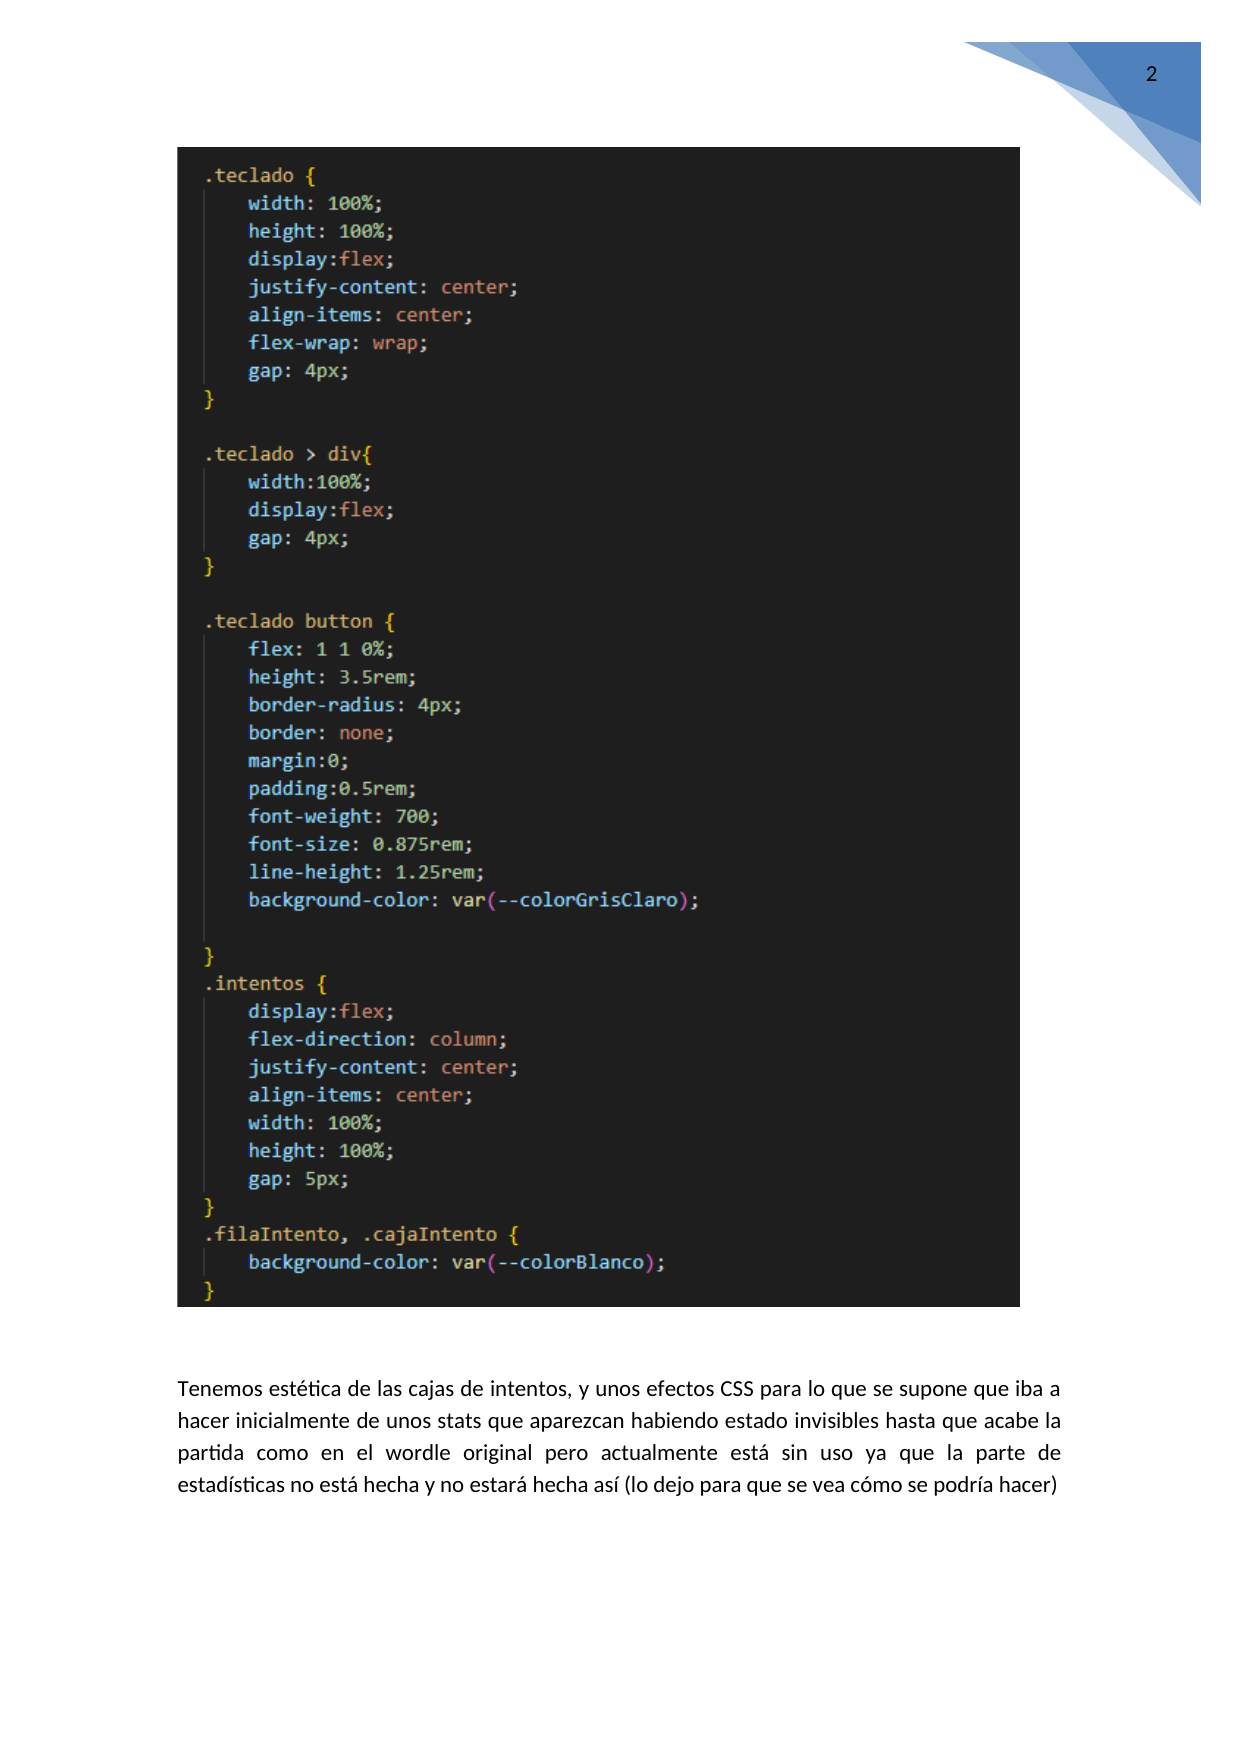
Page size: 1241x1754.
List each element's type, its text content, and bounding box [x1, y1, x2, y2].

text Tenemos estética de las cajas de intentos, y unos efectos CSS para lo que se supone que iba a hacer inicialmente de unos stats que aparezcan habiendo estado invisibles hasta que acabe la partida como en el wordle original pero actualmente está sin uso ya que la parte de estadísticas no está hecha y no estará hecha así (lo dejo para que se vea cómo se podría hacer) [177, 1374, 1063, 1498]
picture [177, 42, 1201, 1307]
